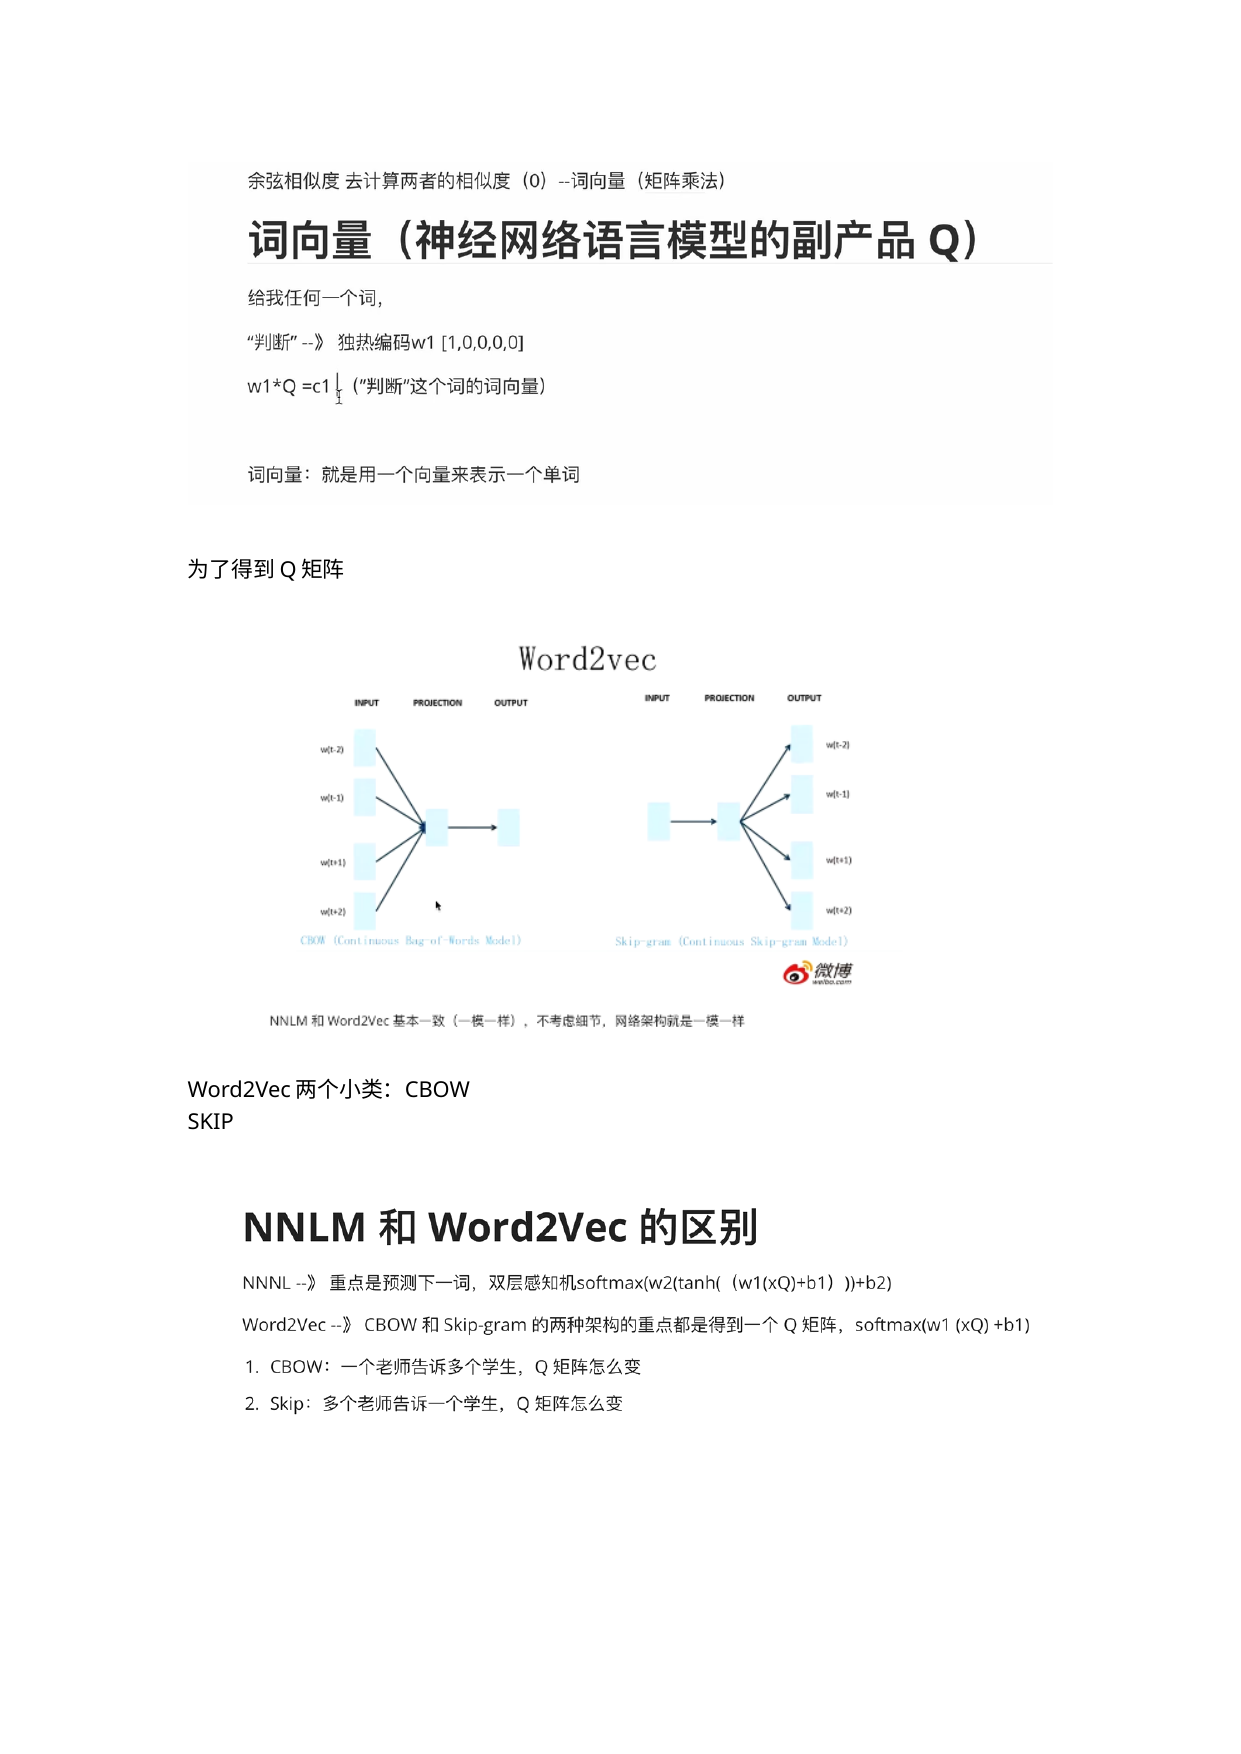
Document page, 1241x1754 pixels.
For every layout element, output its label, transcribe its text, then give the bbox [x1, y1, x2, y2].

text Word2Vec两个小类：CBOW [187, 1072, 1053, 1104]
text 为了得到Q矩阵 [187, 552, 1053, 584]
picture [187, 162, 1053, 505]
picture [187, 1202, 1053, 1439]
picture [187, 617, 904, 1037]
text SKIP [187, 1104, 1053, 1137]
